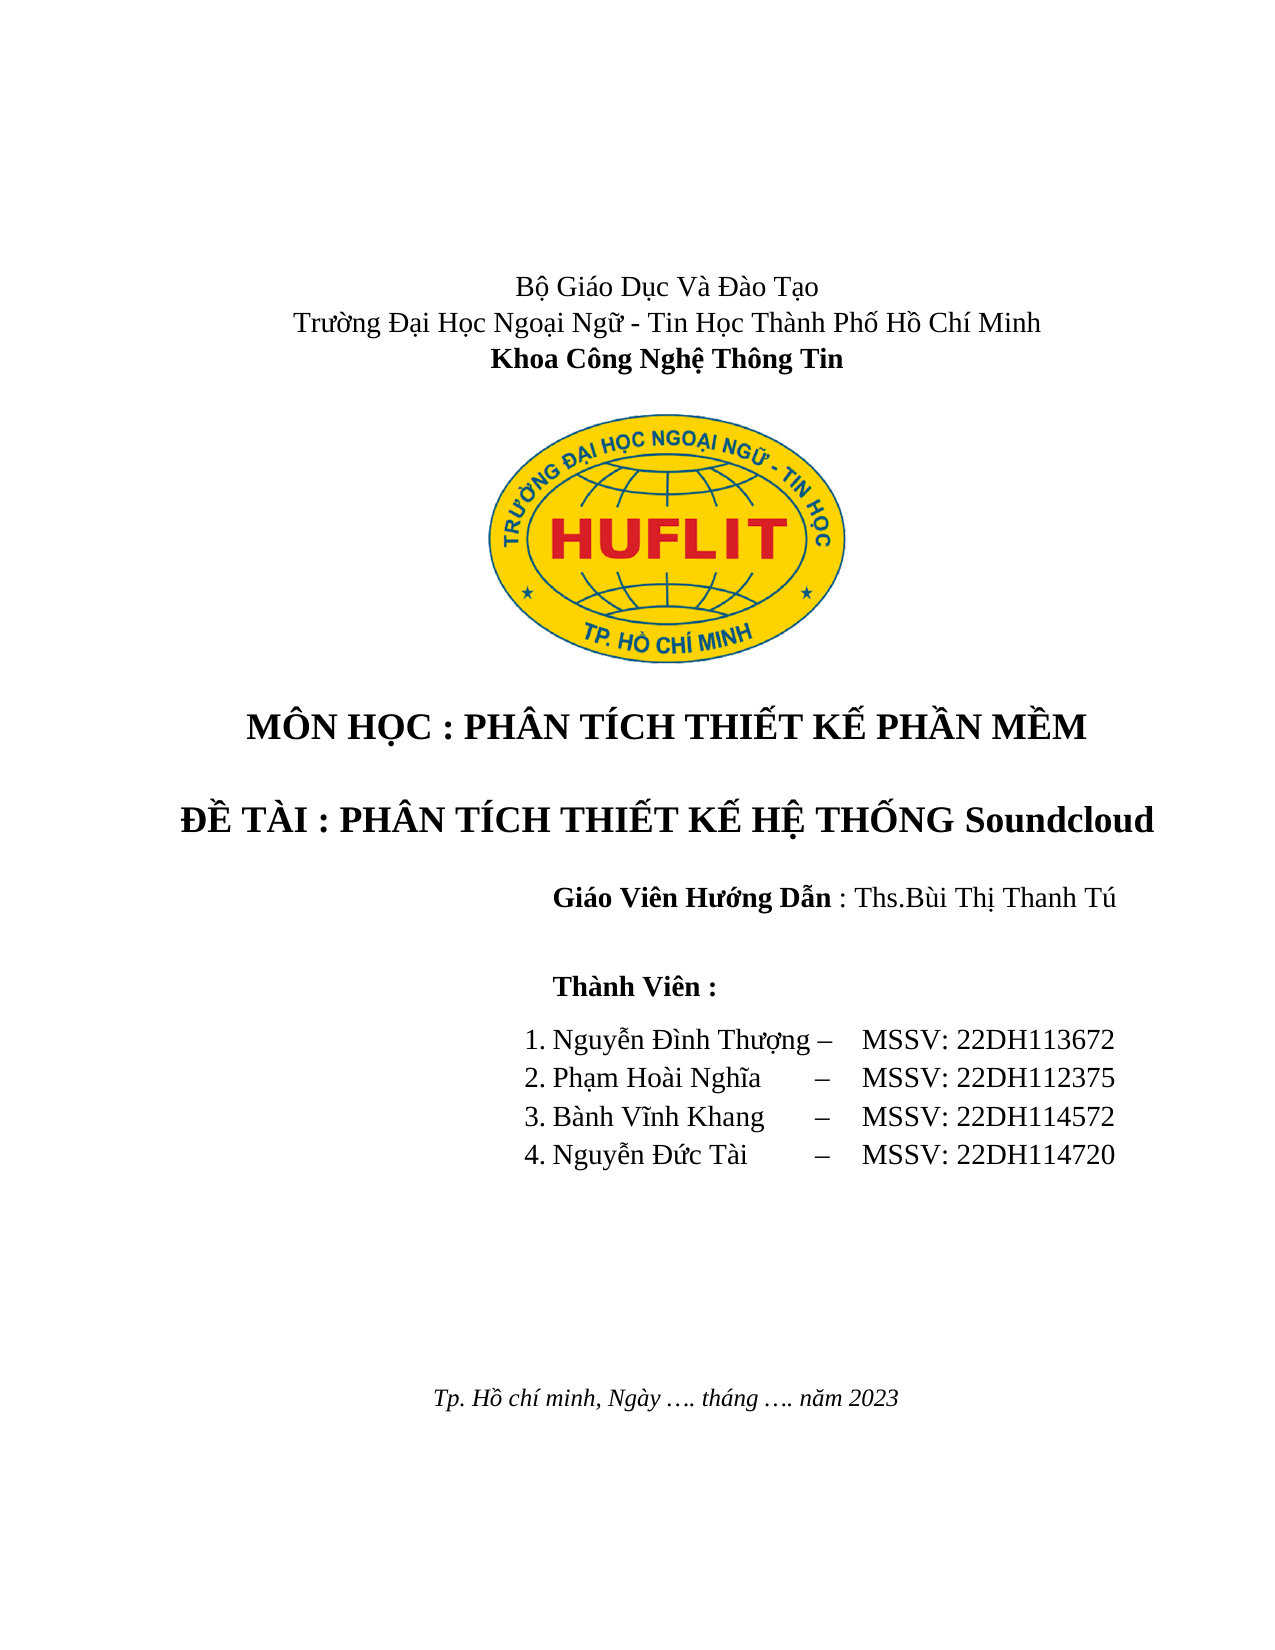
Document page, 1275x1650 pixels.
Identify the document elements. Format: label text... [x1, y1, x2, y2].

text Thành Viên : [477, 969, 1157, 1002]
text MÔN HỌC : PHÂN TÍCH THIẾT KẾ PHẦN MỀM [177, 704, 1157, 747]
text Bộ Giáo Dục Và Đào Tạo [177, 269, 1157, 302]
text ĐỀ TÀI : PHÂN TÍCH THIẾT KẾ HỆ THỐNG Soundcloud [177, 797, 1157, 840]
text Tp. Hồ chí minh, Ngày …. tháng …. năm 2023 [177, 1383, 1157, 1412]
text Trường Đại Học Ngoại Ngữ - Tin Học Thành Phố Hồ Chí Minh [177, 305, 1157, 339]
list Nguyễn Đức Tài – MSSV: 22DH114720 [215, 1137, 1157, 1171]
list Bành Vĩnh Khang – MSSV: 22DH114572 [215, 1099, 1157, 1132]
text Khoa Công Nghệ Thông Tin [177, 341, 1157, 375]
list Phạm Hoài Nghĩa – MSSV: 22DH112375 [215, 1060, 1157, 1094]
list Nguyễn Đình Thượng – MSSV: 22DH113672 [215, 1022, 1157, 1055]
text Giáo Viên Hướng Dẫn : Ths.Bùi Thị Thanh Tú [477, 880, 1157, 913]
picture [488, 413, 846, 664]
